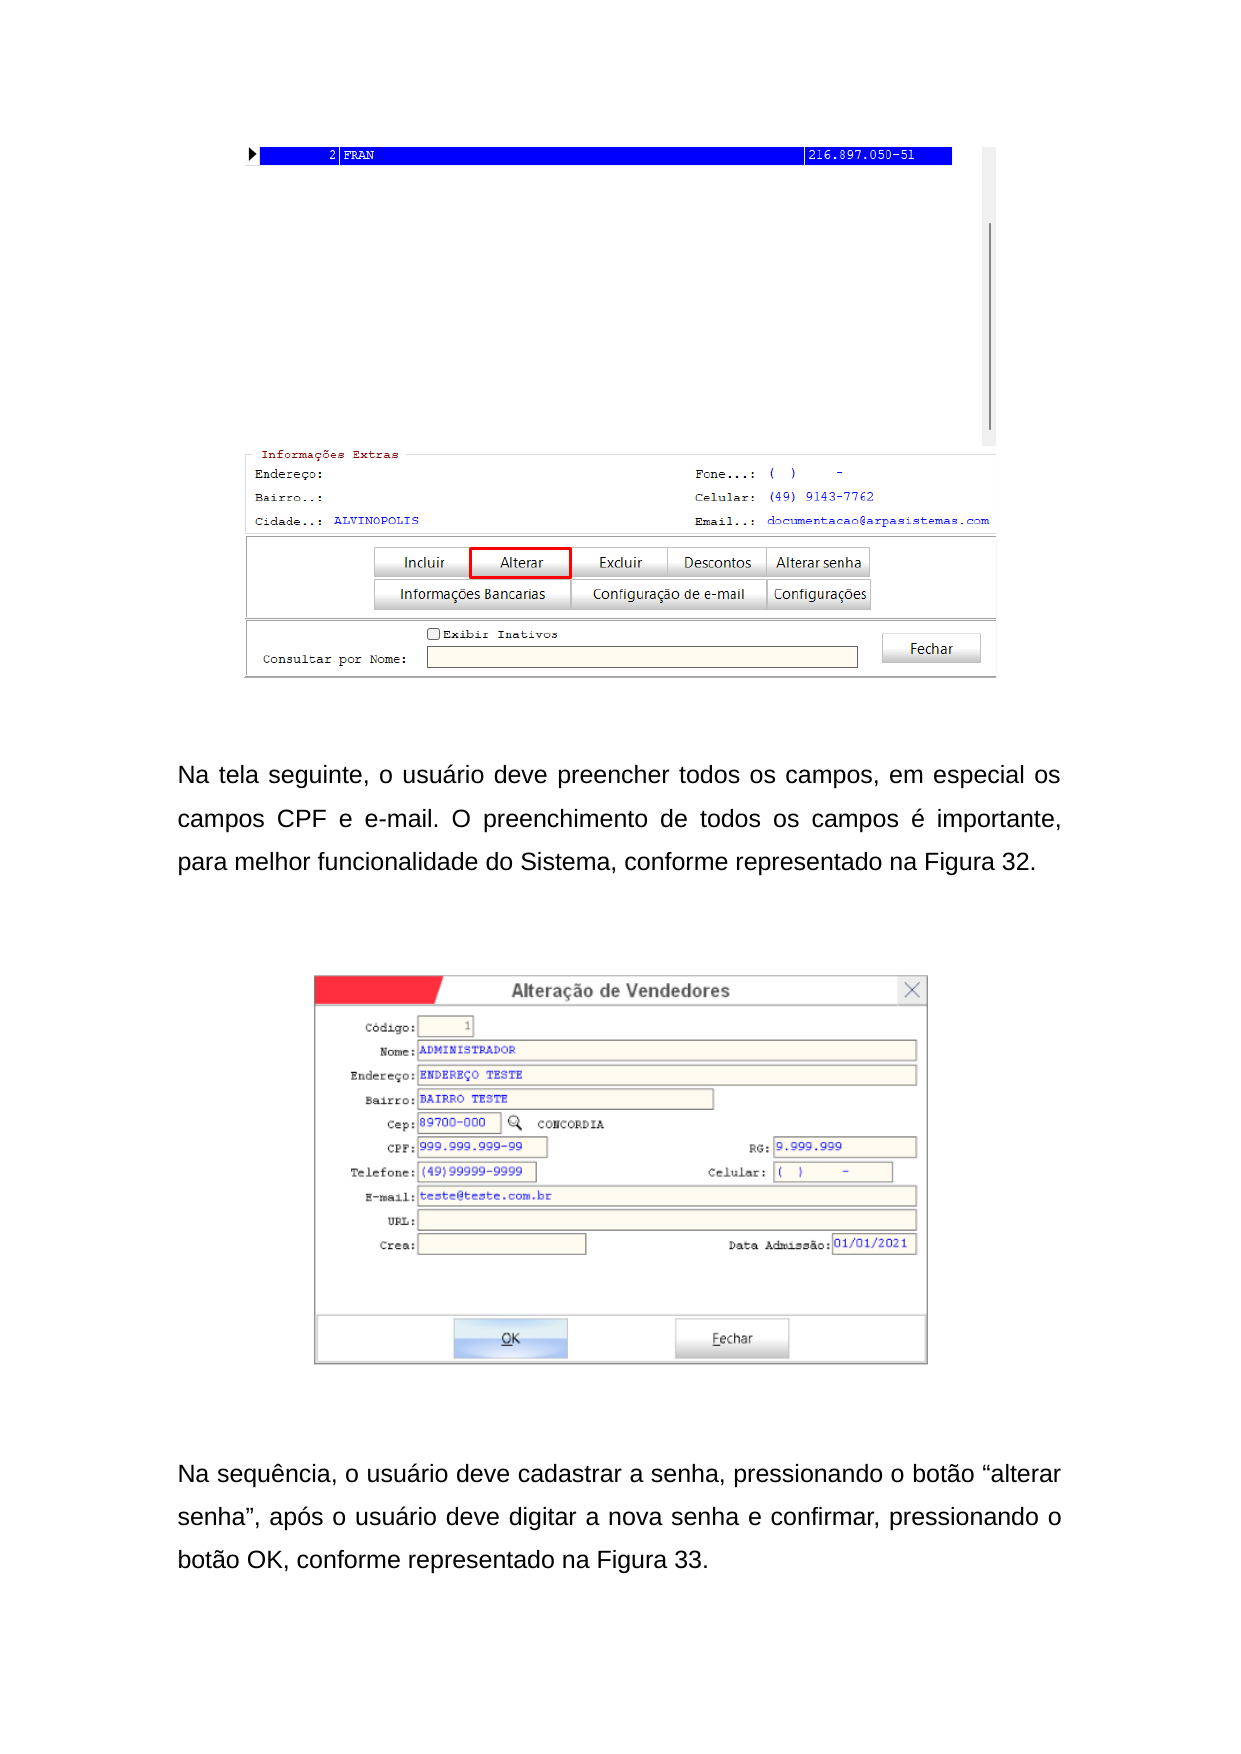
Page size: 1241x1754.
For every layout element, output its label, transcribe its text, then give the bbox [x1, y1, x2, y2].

text Na tela seguinte, o usuário deve preencher todos os campos, em especial os campos CPF e e-mail. O preenchimento de todos os campos é importante, para melhor funcionalidade do Sistema, conforme representado na Figura 32. [177, 761, 1063, 876]
text Na sequência, o usuário deve cadastrar a senha, pressionando o botão “alterar senha”, após o usuário deve digitar a nova senha e confirmar, pressionando o botão OK, conforme representado na Figura 33. [177, 1459, 1063, 1574]
picture [244, 147, 997, 678]
picture [305, 966, 936, 1369]
